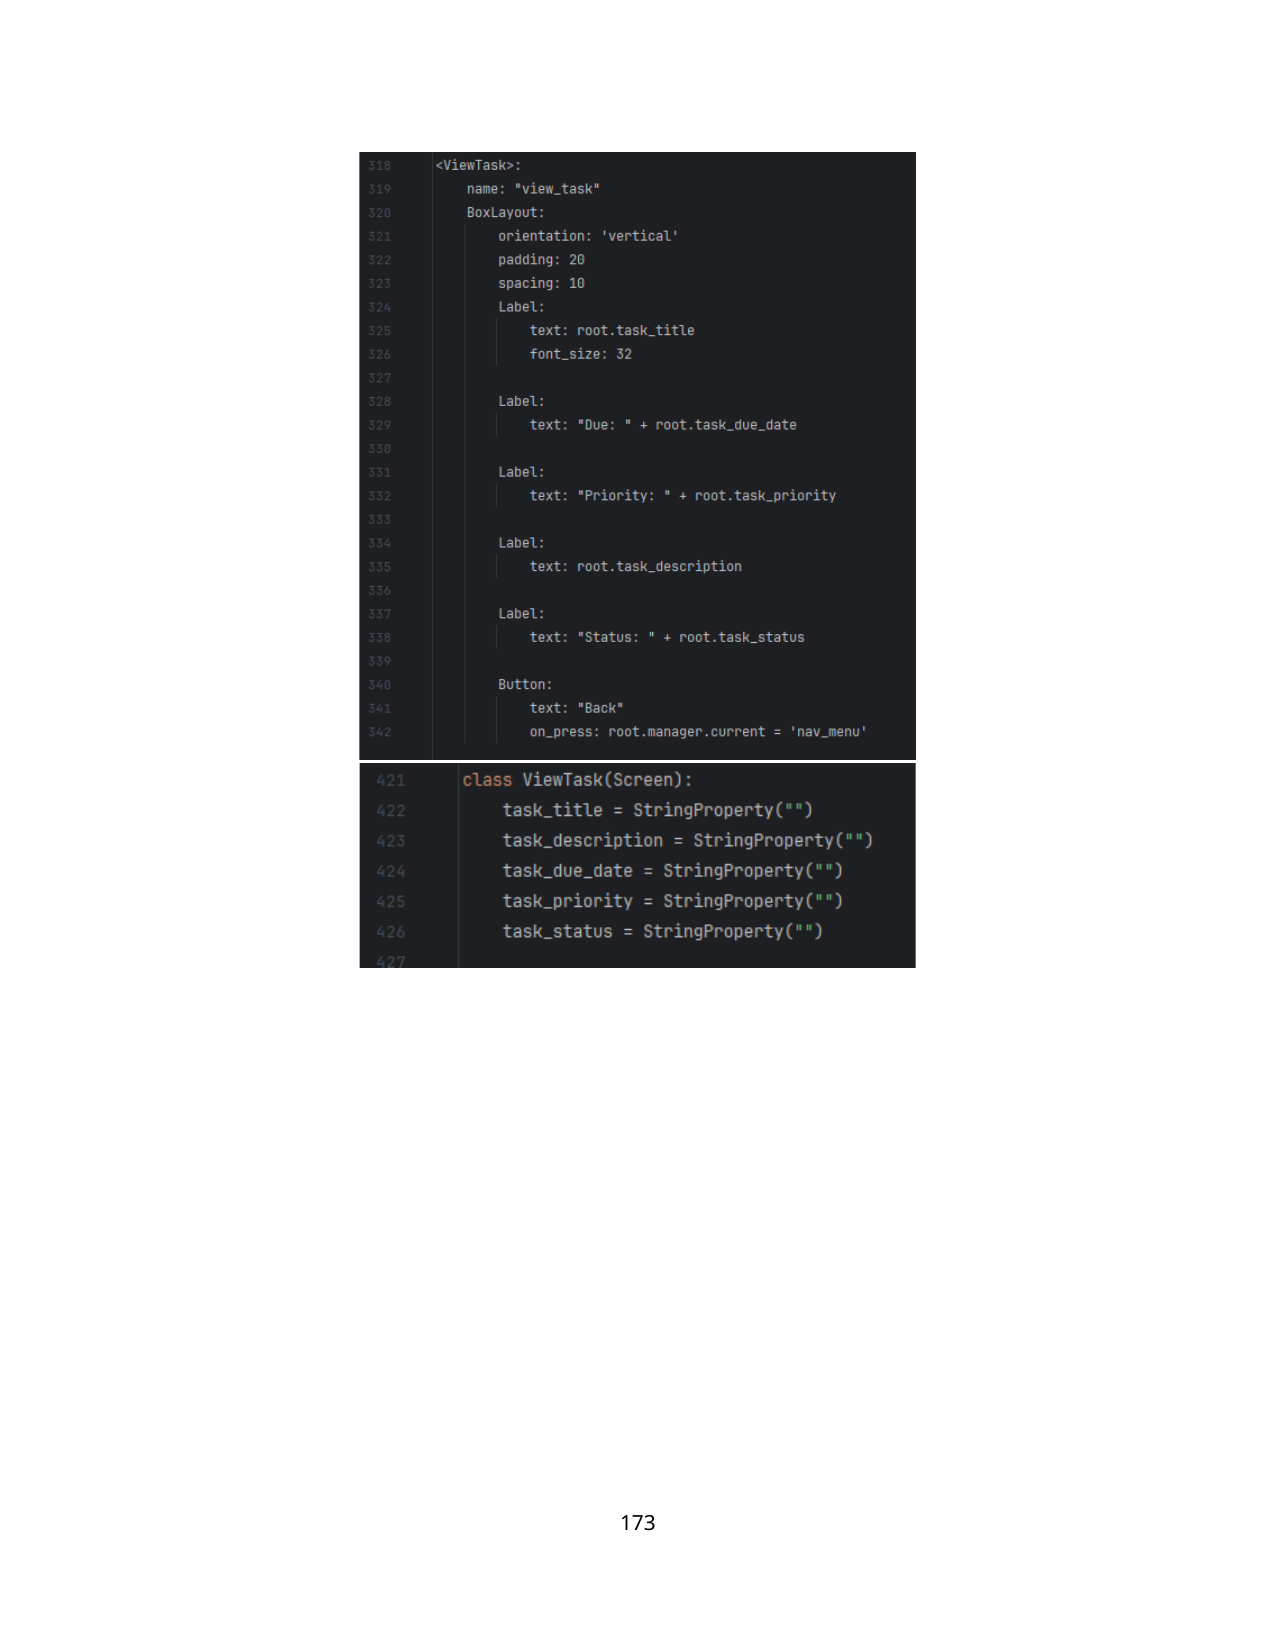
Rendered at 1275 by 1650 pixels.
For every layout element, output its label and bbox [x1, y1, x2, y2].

picture [359, 152, 916, 760]
picture [359, 763, 916, 968]
